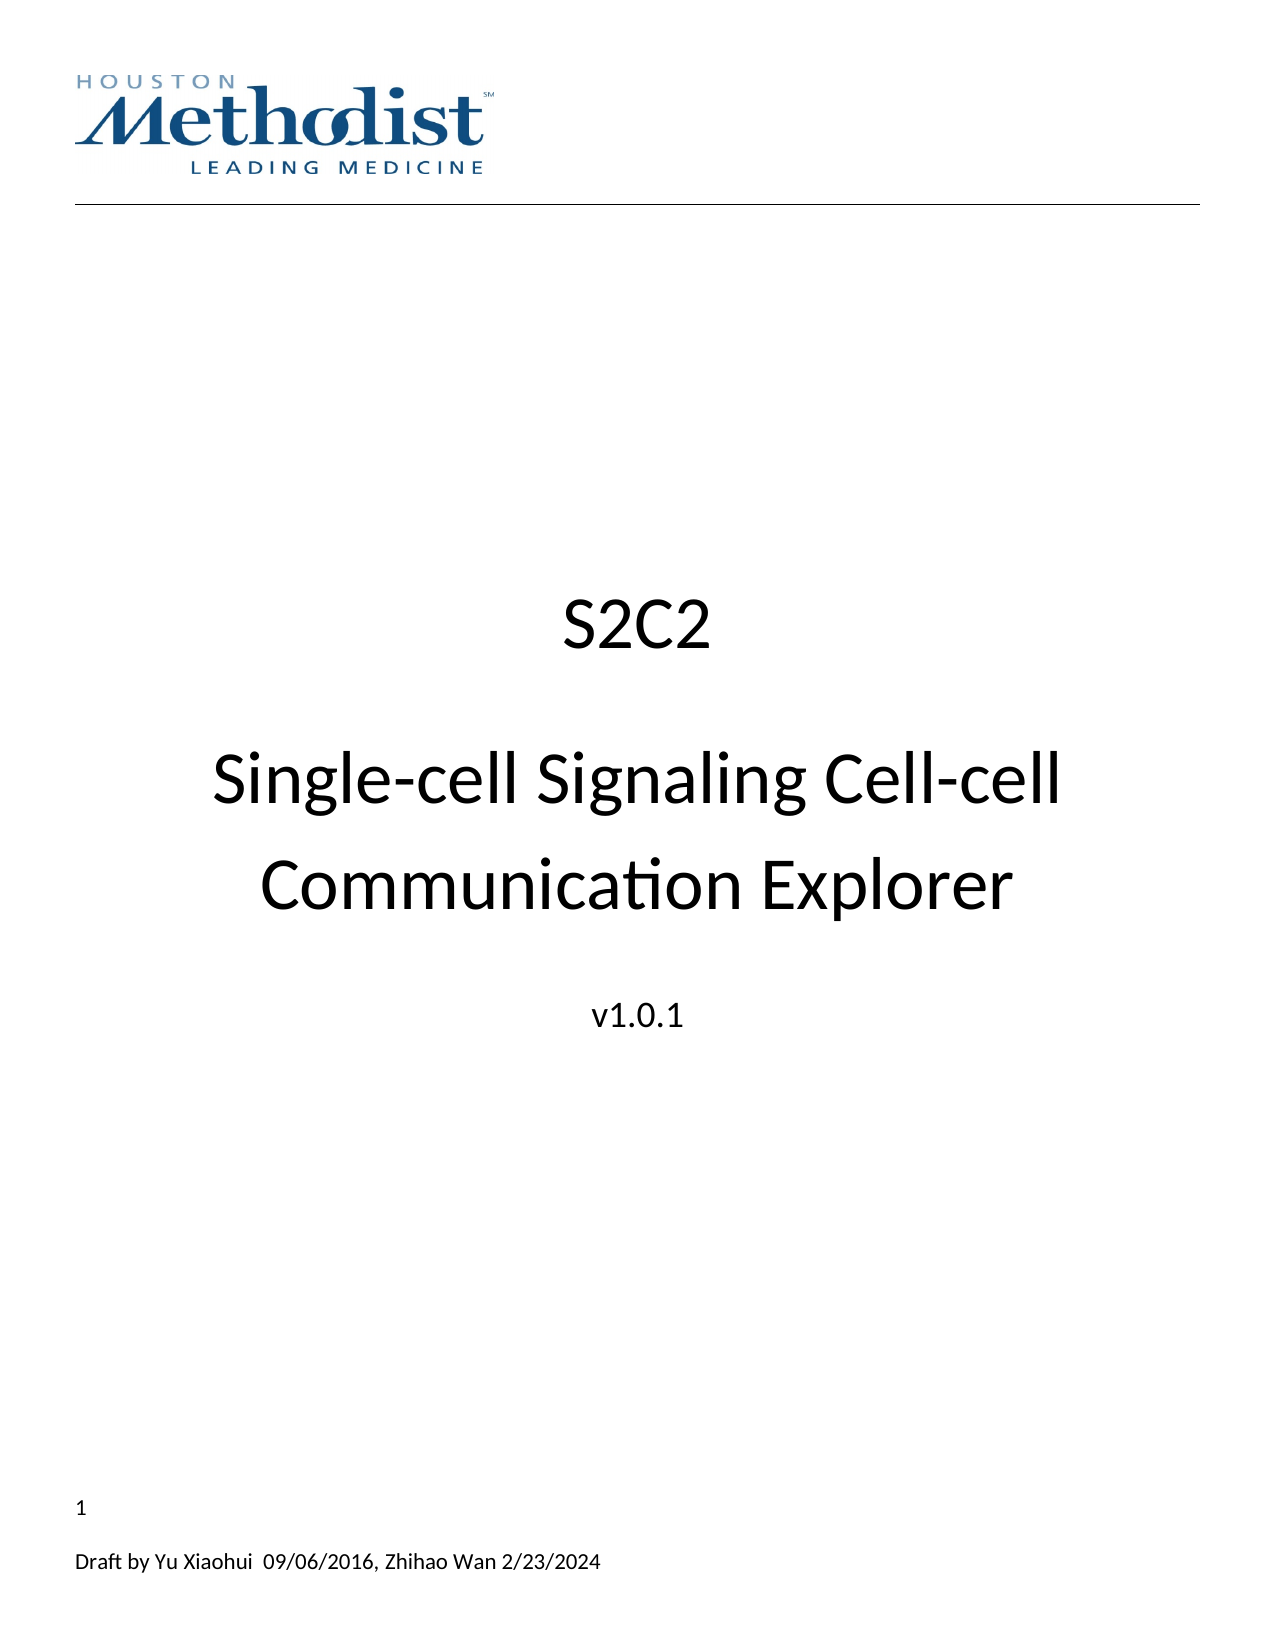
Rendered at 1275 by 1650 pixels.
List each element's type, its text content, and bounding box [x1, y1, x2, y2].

picture [75, 75, 494, 174]
subtitle S2C2 [75, 576, 1200, 667]
subtitle v1.0.1 [75, 991, 1200, 1037]
subtitle Single-cell Signaling Cell-cell Communication Explorer [75, 731, 1200, 928]
